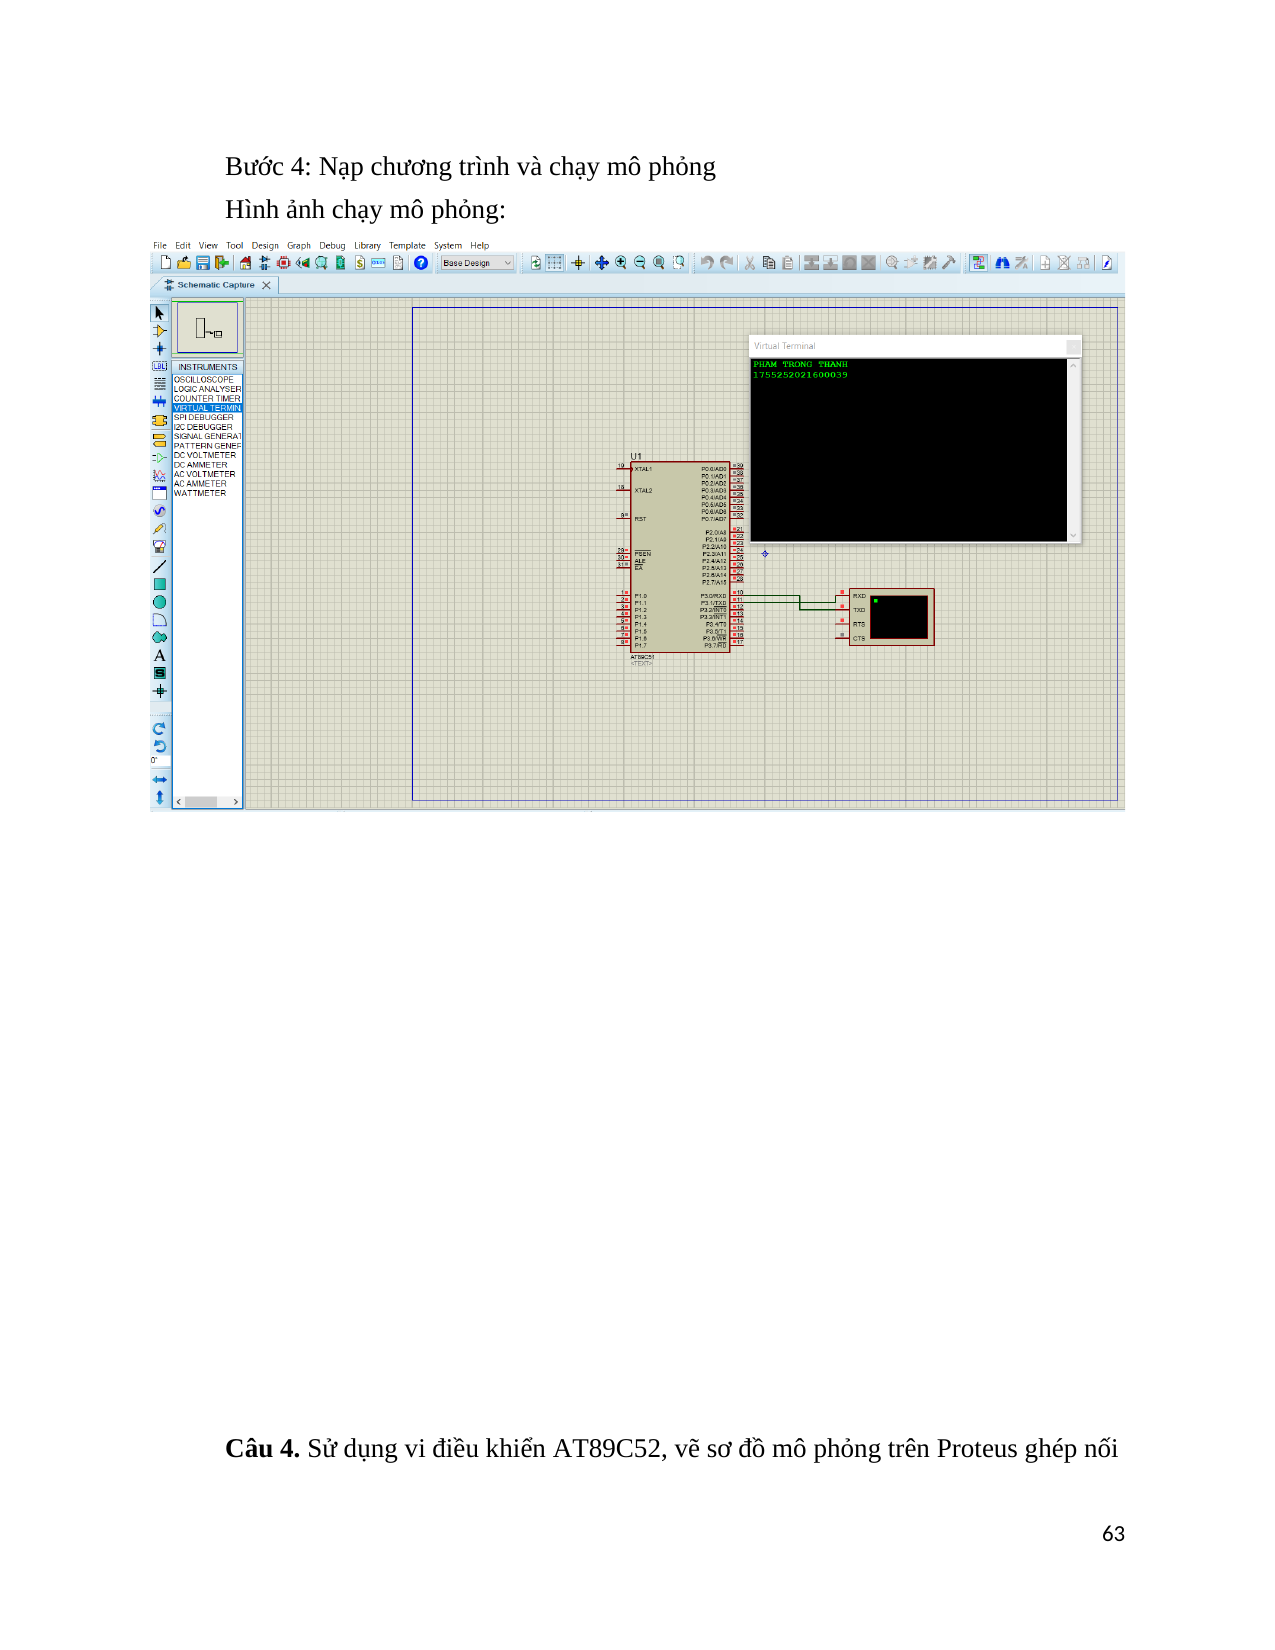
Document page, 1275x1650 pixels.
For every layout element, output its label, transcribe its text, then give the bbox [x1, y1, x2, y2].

text Hình ảnh chạy mô phỏng: [150, 194, 1125, 225]
text Câu 4. Sử dụng vi điều khiển AT89C52, vẽ sơ đồ mô phỏng trên Proteus ghép nối [150, 1432, 1125, 1463]
picture [150, 237, 1125, 812]
text Bước 4: Nạp chương trình và chạy mô phỏng [150, 150, 1125, 181]
